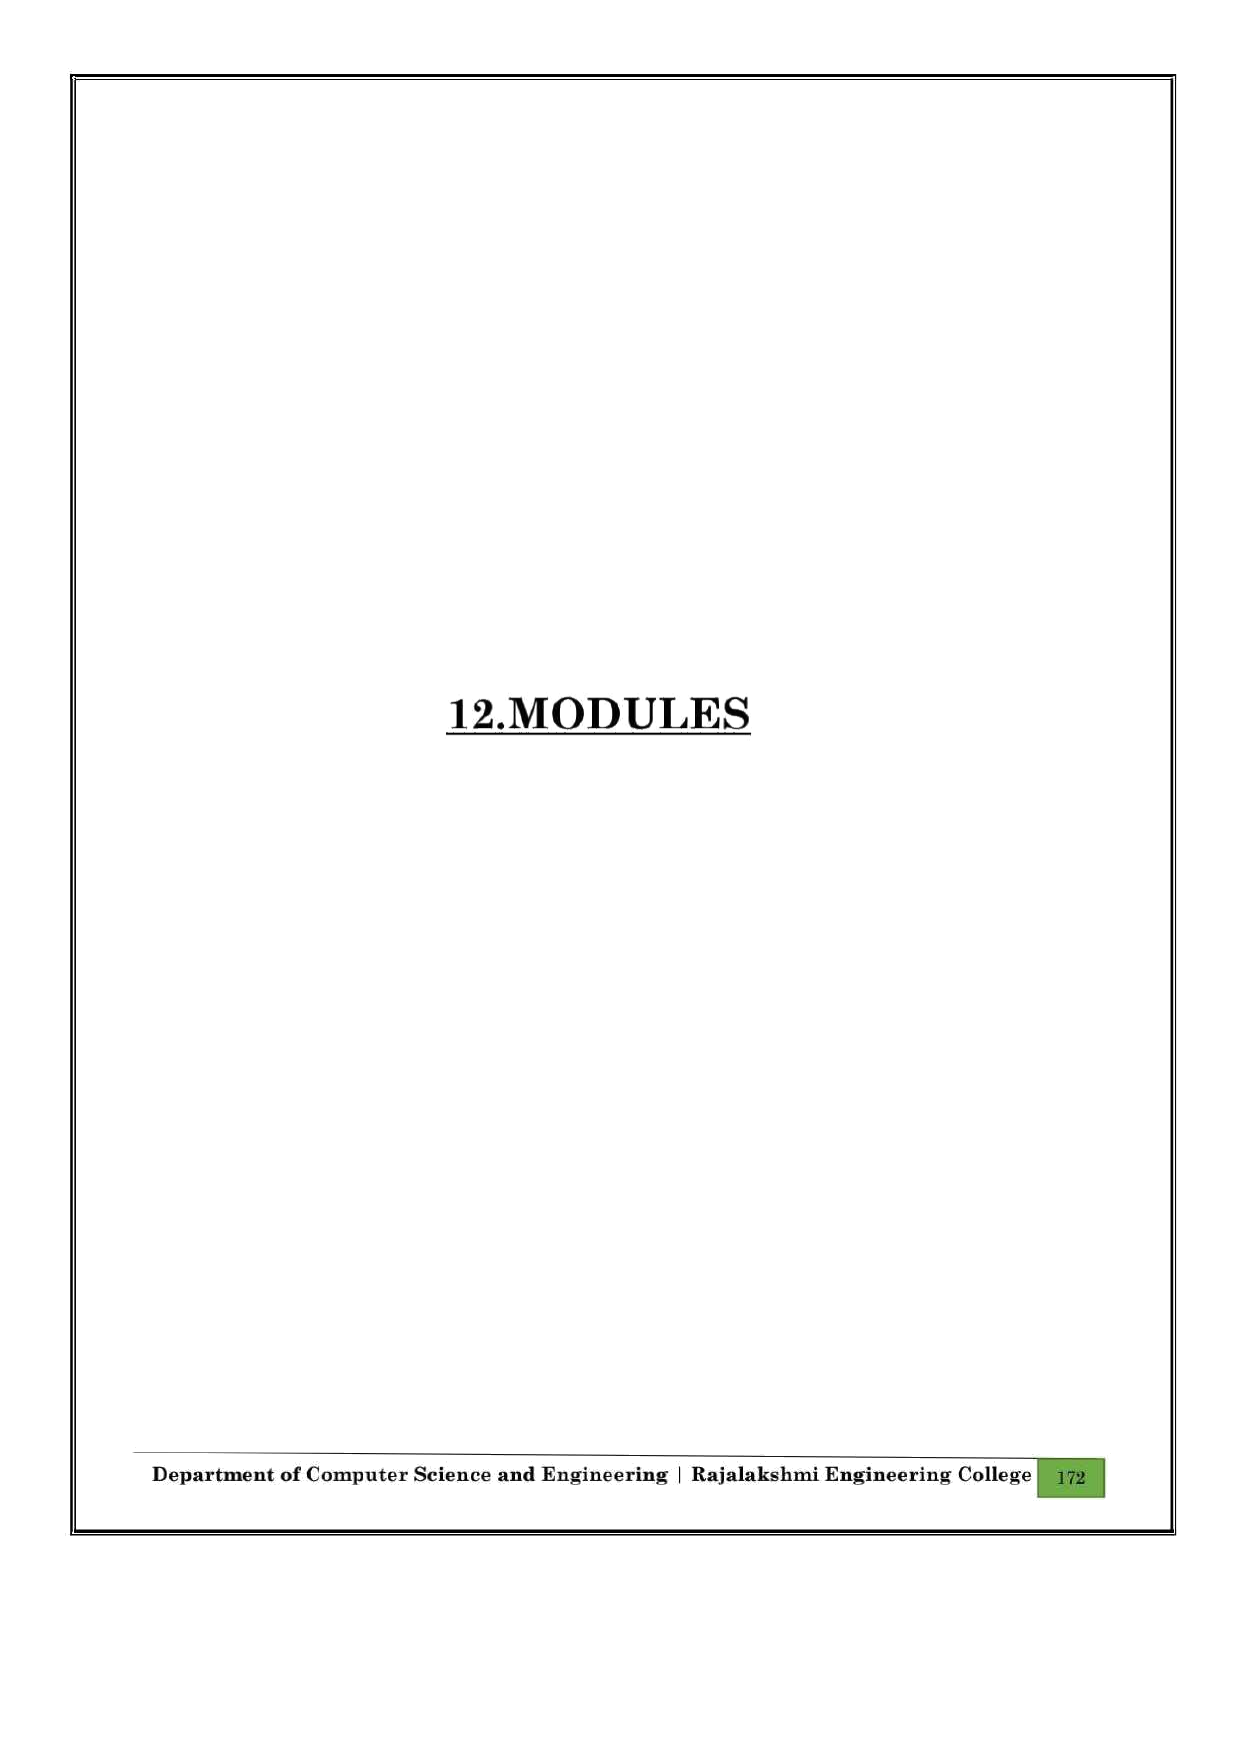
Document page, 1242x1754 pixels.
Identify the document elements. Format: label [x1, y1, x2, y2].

picture [64, 68, 1177, 1536]
